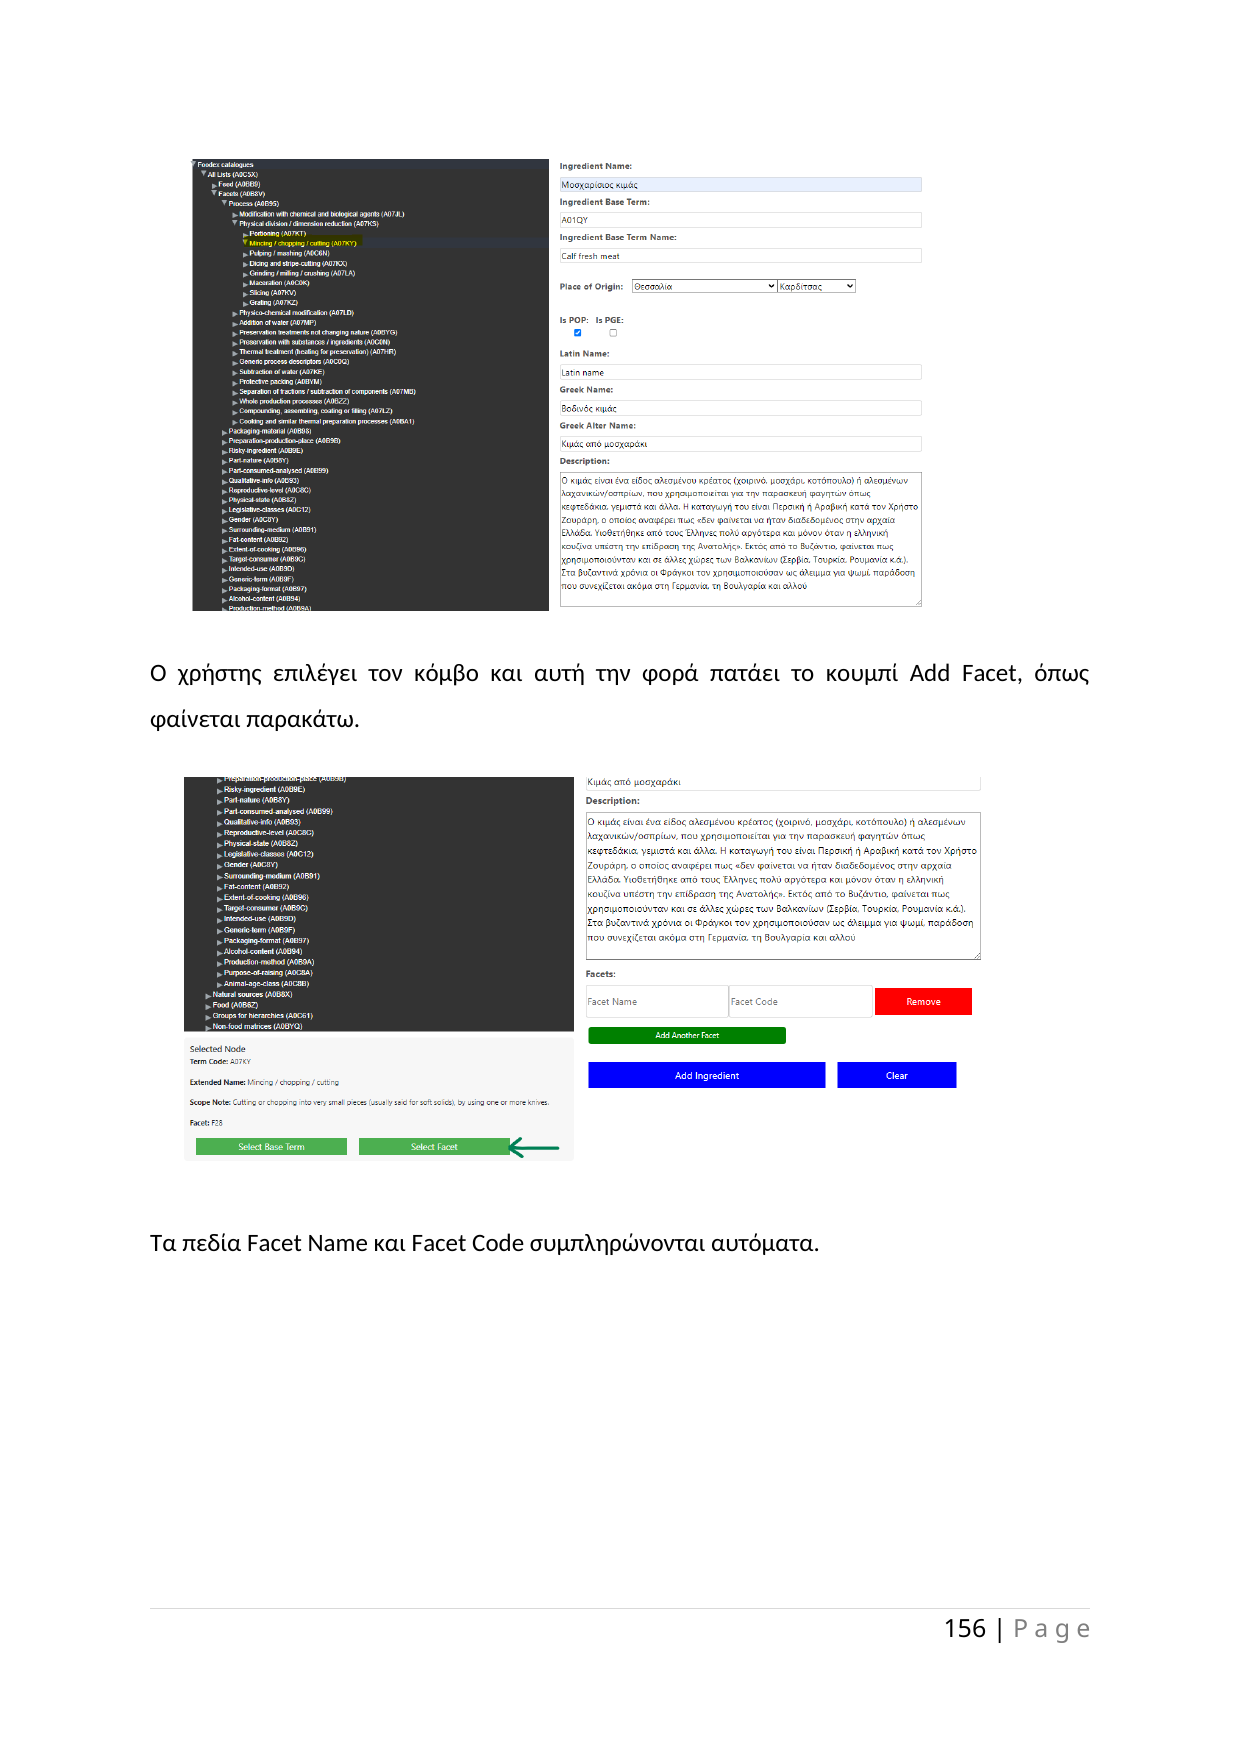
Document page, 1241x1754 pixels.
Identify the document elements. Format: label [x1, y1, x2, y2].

picture [150, 150, 1089, 611]
picture [150, 777, 1089, 1181]
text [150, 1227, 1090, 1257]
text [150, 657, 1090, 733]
